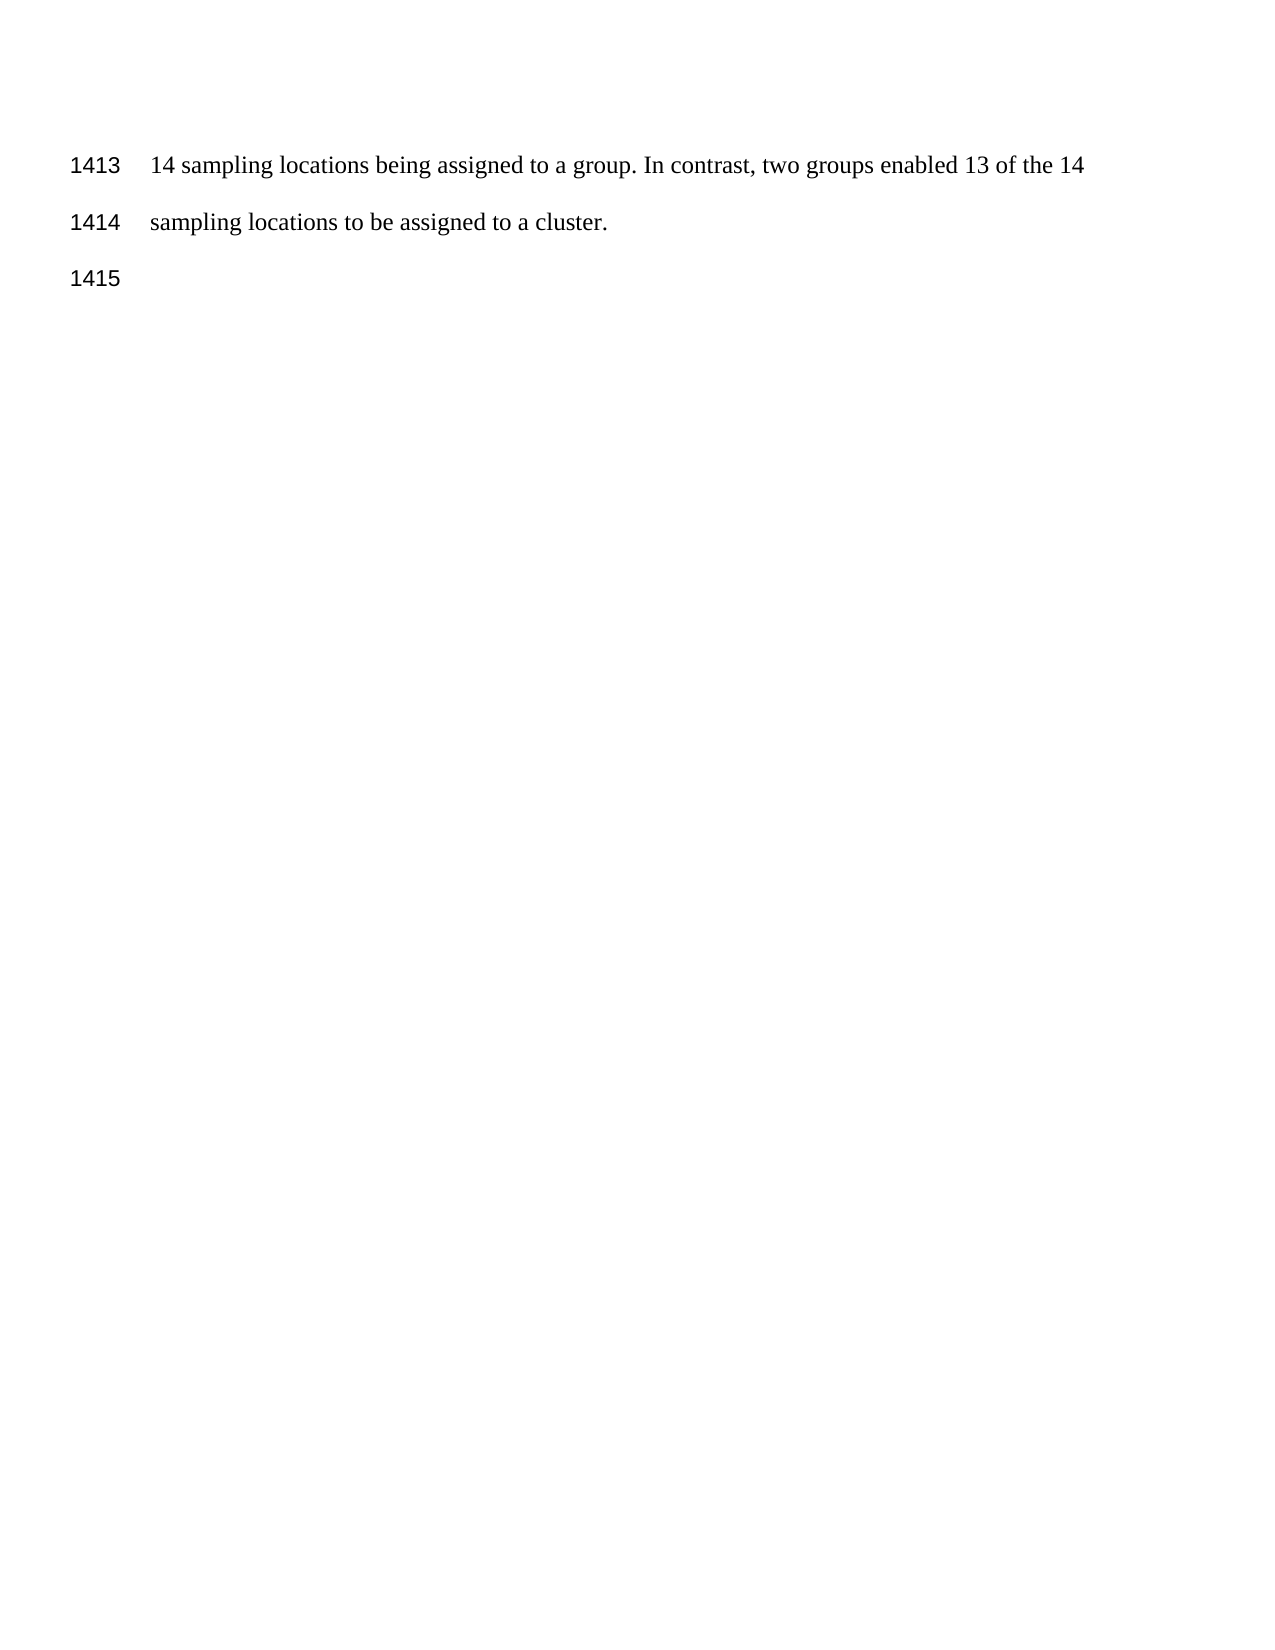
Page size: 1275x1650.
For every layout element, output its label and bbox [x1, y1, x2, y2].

text [150, 150, 1125, 236]
